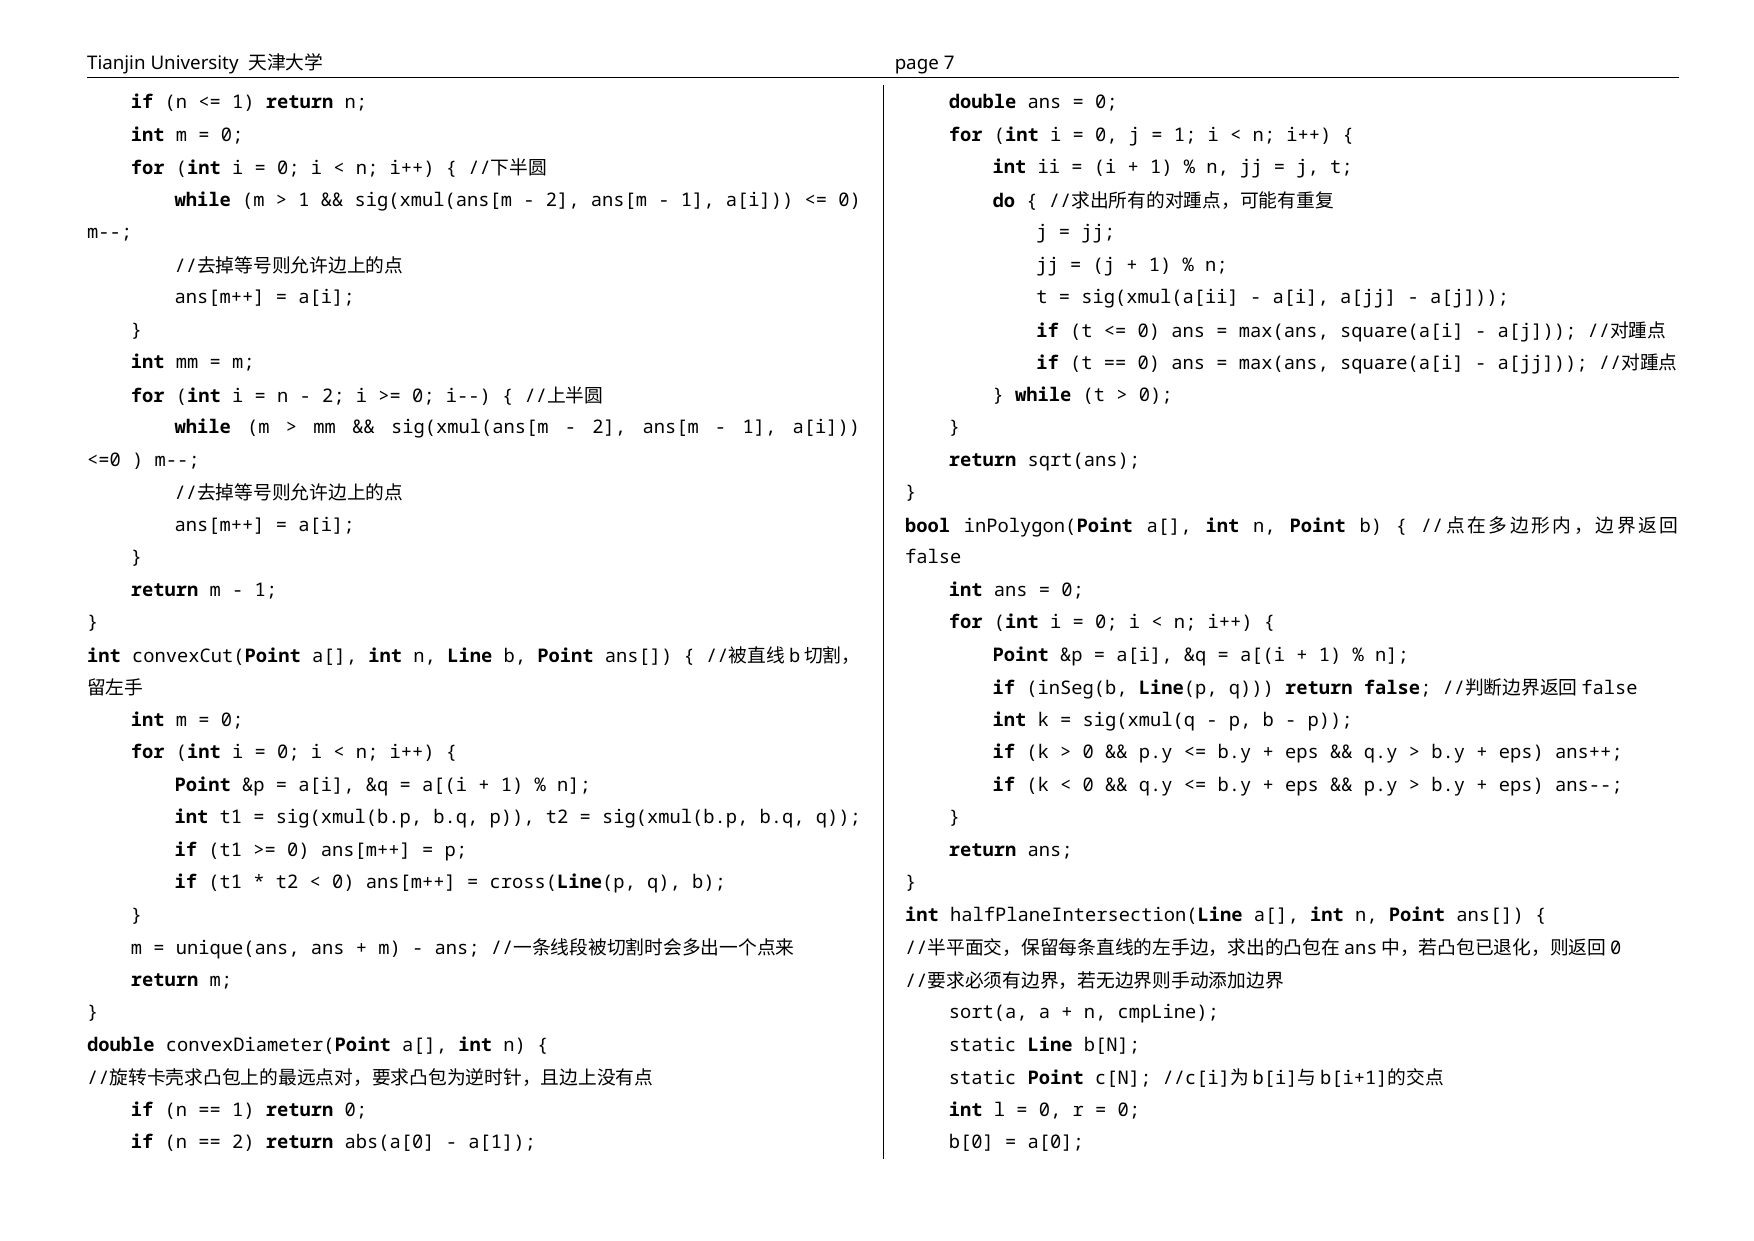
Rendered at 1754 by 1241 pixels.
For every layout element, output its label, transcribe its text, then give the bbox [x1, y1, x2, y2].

text for (int i = n - 2; i >= 0; i--) { //上半圆 [87, 378, 861, 410]
text } [905, 800, 1679, 833]
text if (t1 * t2 < 0) ans[m++] = cross(Line(p, q), b); [87, 865, 861, 898]
text do { //求出所有的对踵点，可能有重复 [905, 183, 1679, 215]
text return m; [87, 963, 861, 995]
text Point &p = a[i], &q = a[(i + 1) % n]; [87, 768, 861, 800]
text t = sig(xmul(a[ii] - a[i], a[jj] - a[j])); [905, 280, 1679, 313]
text if (n == 1) return 0; [87, 1093, 861, 1125]
text if (t == 0) ans = max(ans, square(a[i] - a[jj])); //对踵点 [905, 345, 1679, 378]
text //旋转卡壳求凸包上的最远点对，要求凸包为逆时针，且边上没有点 [87, 1060, 861, 1093]
text } [87, 605, 861, 638]
text sort(a, a + n, cmpLine); [905, 995, 1679, 1028]
text } [905, 410, 1679, 443]
text //半平面交，保留每条直线的左手边，求出的凸包在ans中，若凸包已退化，则返回0 [905, 930, 1679, 963]
text bool inPolygon(Point a[], int n, Point b) { //点在多边形内，边界返回false [905, 508, 1679, 573]
text int l = 0, r = 0; [905, 1093, 1679, 1125]
text if (k < 0 && q.y <= b.y + eps && p.y > b.y + eps) ans--; [905, 768, 1679, 800]
text return sqrt(ans); [905, 443, 1679, 475]
text } [87, 540, 861, 573]
text double ans = 0; [905, 85, 1679, 118]
text Point &p = a[i], &q = a[(i + 1) % n]; [905, 638, 1679, 670]
text while (m > 1 && sig(xmul(ans[m - 2], ans[m - 1], a[i])) <= 0) m--; [87, 183, 861, 248]
text ans[m++] = a[i]; [87, 508, 861, 540]
text int ii = (i + 1) % n, jj = j, t; [905, 150, 1679, 183]
text for (int i = 0, j = 1; i < n; i++) { [905, 118, 1679, 150]
text while (m > mm && sig(xmul(ans[m - 2], ans[m - 1], a[i])) <=0 ) m--; [87, 410, 861, 475]
text int ans = 0; [905, 573, 1679, 605]
text if (k > 0 && p.y <= b.y + eps && q.y > b.y + eps) ans++; [905, 735, 1679, 768]
text for (int i = 0; i < n; i++) { [87, 735, 861, 768]
text } [87, 995, 861, 1028]
text jj = (j + 1) % n; [905, 248, 1679, 280]
text b[0] = a[0]; [905, 1125, 1679, 1158]
text if (t1 >= 0) ans[m++] = p; [87, 833, 861, 865]
text } [87, 898, 861, 930]
text double convexDiameter(Point a[], int n) { [87, 1028, 861, 1060]
text int halfPlaneIntersection(Line a[], int n, Point ans[]) { [905, 898, 1679, 930]
text } while (t > 0); [905, 378, 1679, 410]
text int k = sig(xmul(q - p, b - p)); [905, 703, 1679, 735]
text j = jj; [905, 215, 1679, 248]
text m = unique(ans, ans + m) - ans; //一条线段被切割时会多出一个点来 [87, 930, 861, 963]
text if (t <= 0) ans = max(ans, square(a[i] - a[j])); //对踵点 [905, 313, 1679, 345]
text return ans; [905, 833, 1679, 865]
text //去掉等号则允许边上的点 [87, 475, 861, 508]
text } [905, 475, 1679, 508]
text } [905, 865, 1679, 898]
text int convexCut(Point a[], int n, Line b, Point ans[]) { //被直线b切割，留左手 [87, 638, 861, 703]
text int mm = m; [87, 345, 861, 378]
text if (inSeg(b, Line(p, q))) return false; //判断边界返回false [905, 670, 1679, 703]
text if (n <= 1) return n; [87, 85, 861, 118]
text return m - 1; [87, 573, 861, 605]
text for (int i = 0; i < n; i++) { [905, 605, 1679, 638]
text } [87, 313, 861, 345]
text int m = 0; [87, 703, 861, 735]
text ans[m++] = a[i]; [87, 280, 861, 313]
text if (n == 2) return abs(a[0] - a[1]); [87, 1125, 861, 1158]
text static Line b[N]; [905, 1028, 1679, 1060]
text int m = 0; [87, 118, 861, 150]
text static Point c[N]; //c[i]为b[i]与b[i+1]的交点 [905, 1060, 1679, 1093]
text for (int i = 0; i < n; i++) { //下半圆 [87, 150, 861, 183]
text //去掉等号则允许边上的点 [87, 248, 861, 280]
text //要求必须有边界，若无边界则手动添加边界 [905, 963, 1679, 995]
text int t1 = sig(xmul(b.p, b.q, p)), t2 = sig(xmul(b.p, b.q, q)); [87, 800, 861, 833]
